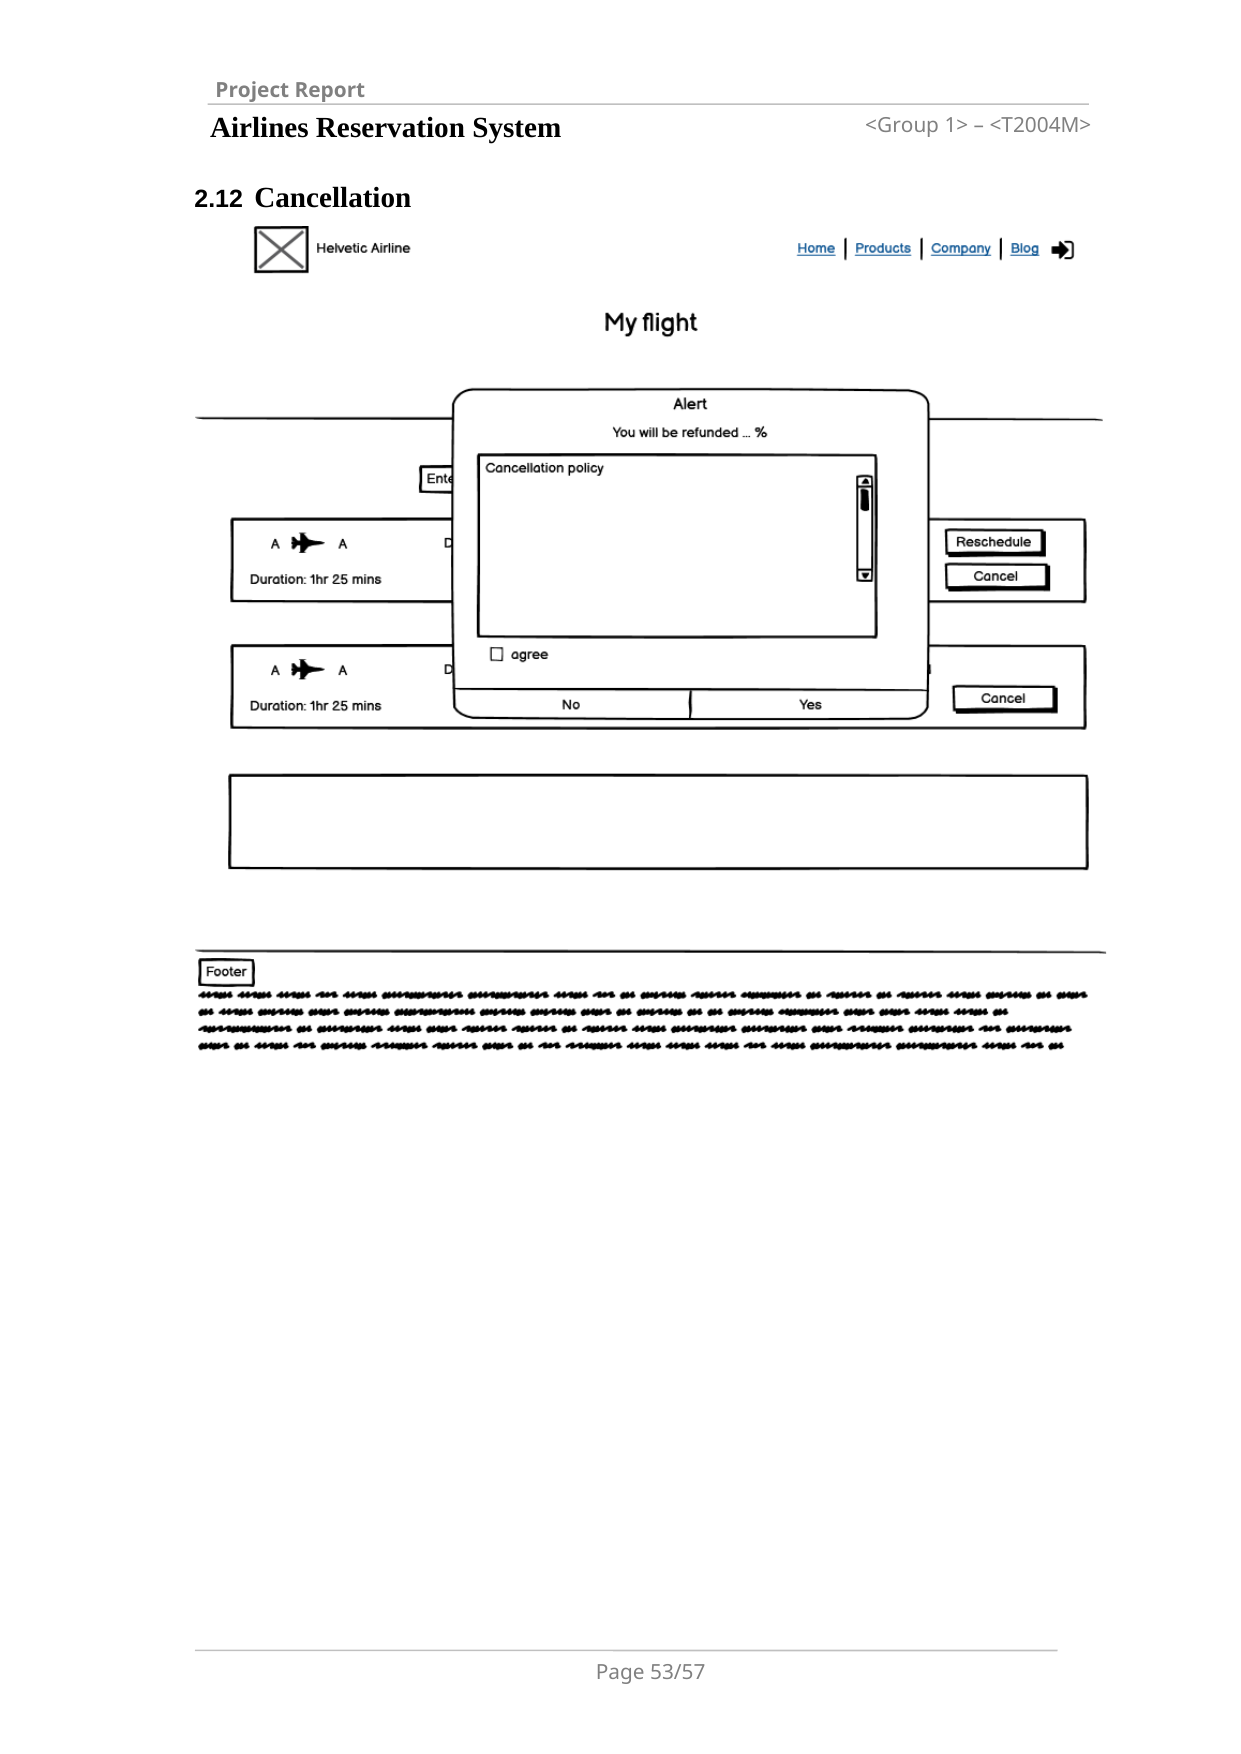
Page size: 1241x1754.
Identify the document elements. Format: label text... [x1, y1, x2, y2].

subtitle Cancellation [194, 180, 1106, 214]
picture [195, 226, 1107, 1061]
